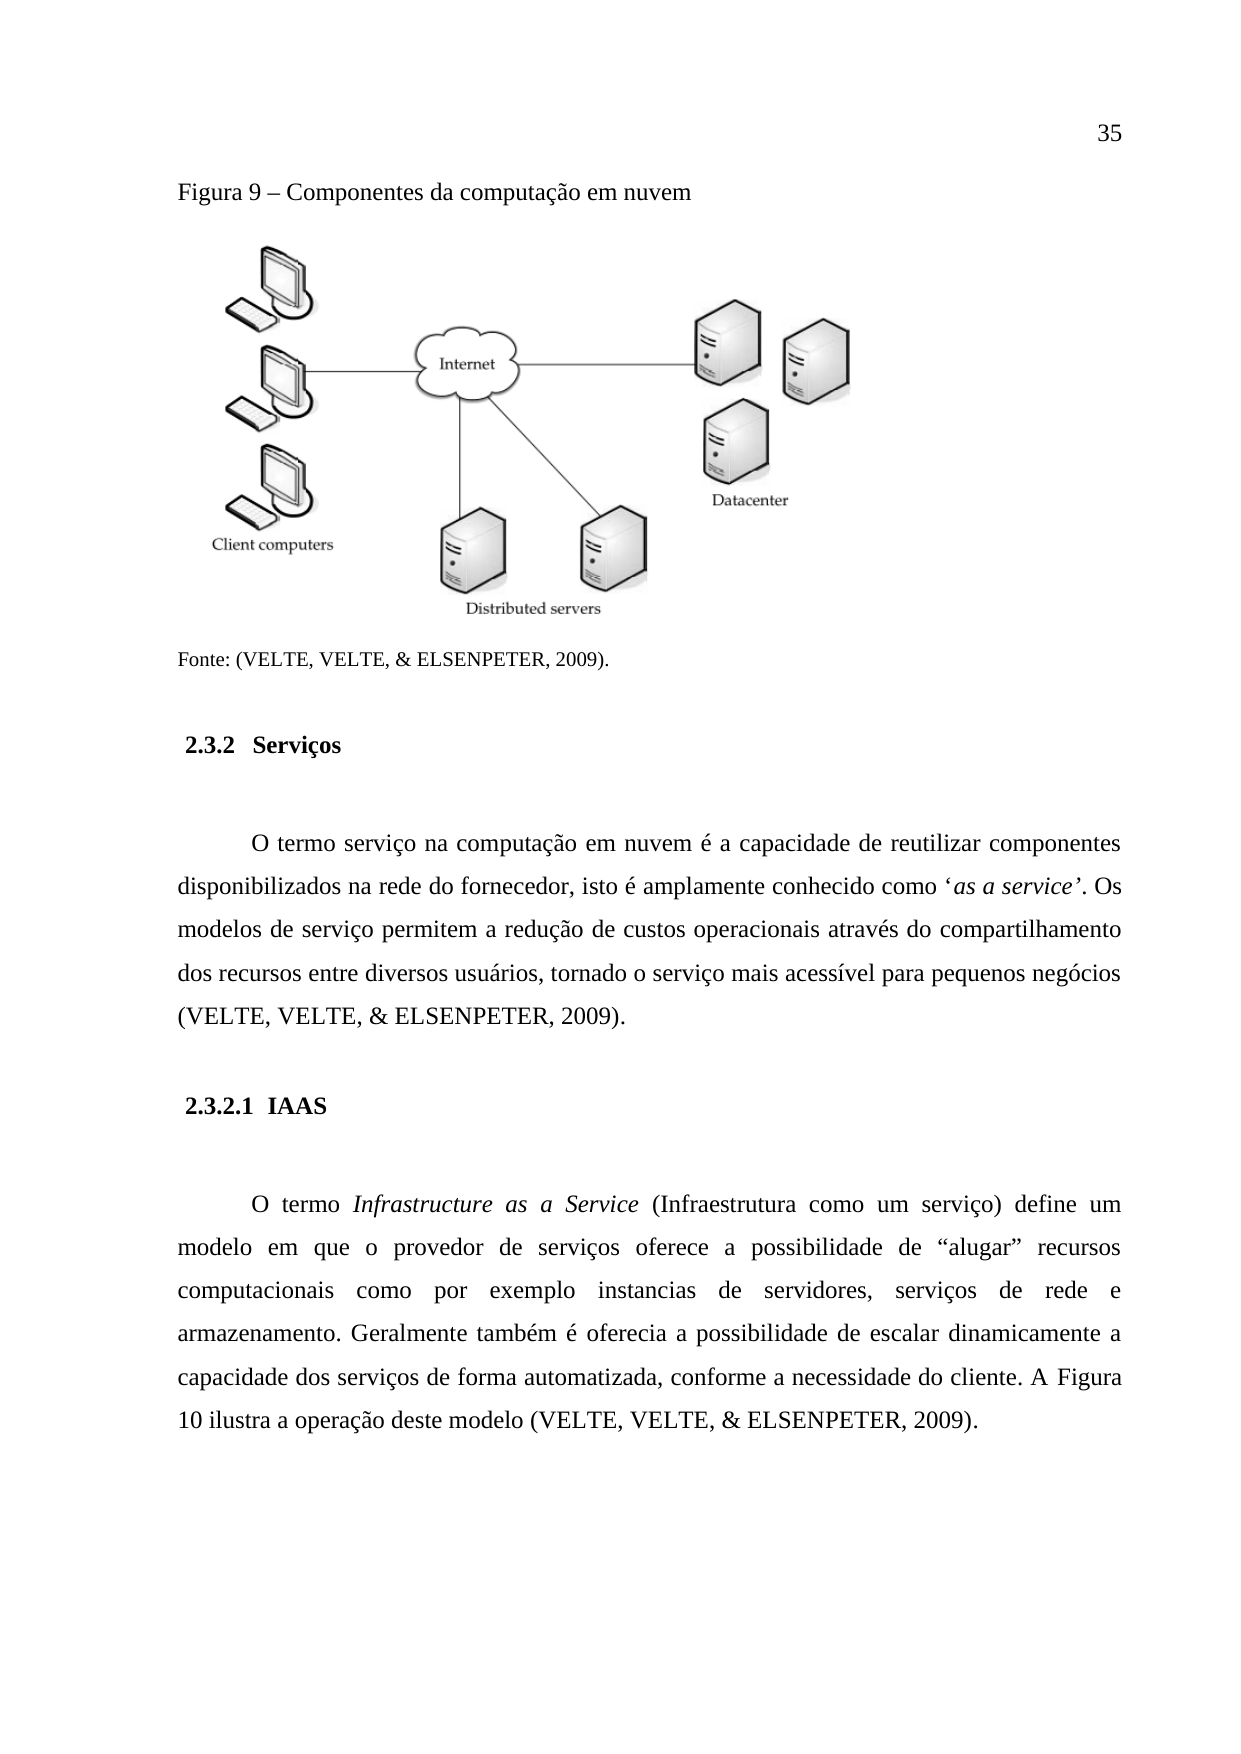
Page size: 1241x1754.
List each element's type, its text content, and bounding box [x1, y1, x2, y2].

text Fonte: . [177, 647, 1122, 671]
text O termo Infrastructure as a Service (Infraestrutura como um serviço) define um modelo em que o provedor de serviços oferece a possibilidade de “alugar” recursos computacionais como por exemplo instancias de servidores, serviços de rede e armazenamento. Geralmente também é oferecia a possibilidade de escalar dinamicamente a capacidade dos serviços de forma automatizada, conforme a necessidade do cliente. A Figura 10 ilustra a operação deste modelo . [177, 1189, 1122, 1433]
text Serviços [185, 730, 1122, 759]
text Figura 9 – Componentes da computação em nuvem [177, 177, 1122, 206]
text O termo serviço na computação em nuvem é a capacidade de reutilizar componentes disponibilizados na rede do fornecedor, isto é amplamente conhecido como ‘as a service’. Os modelos de serviço permitem a redução de custos operacionais através do compartilhamento dos recursos entre diversos usuários, tornado o serviço mais acessível para pequenos negócios . [177, 828, 1122, 1029]
text IAAS [185, 1091, 1122, 1120]
picture [184, 220, 881, 633]
